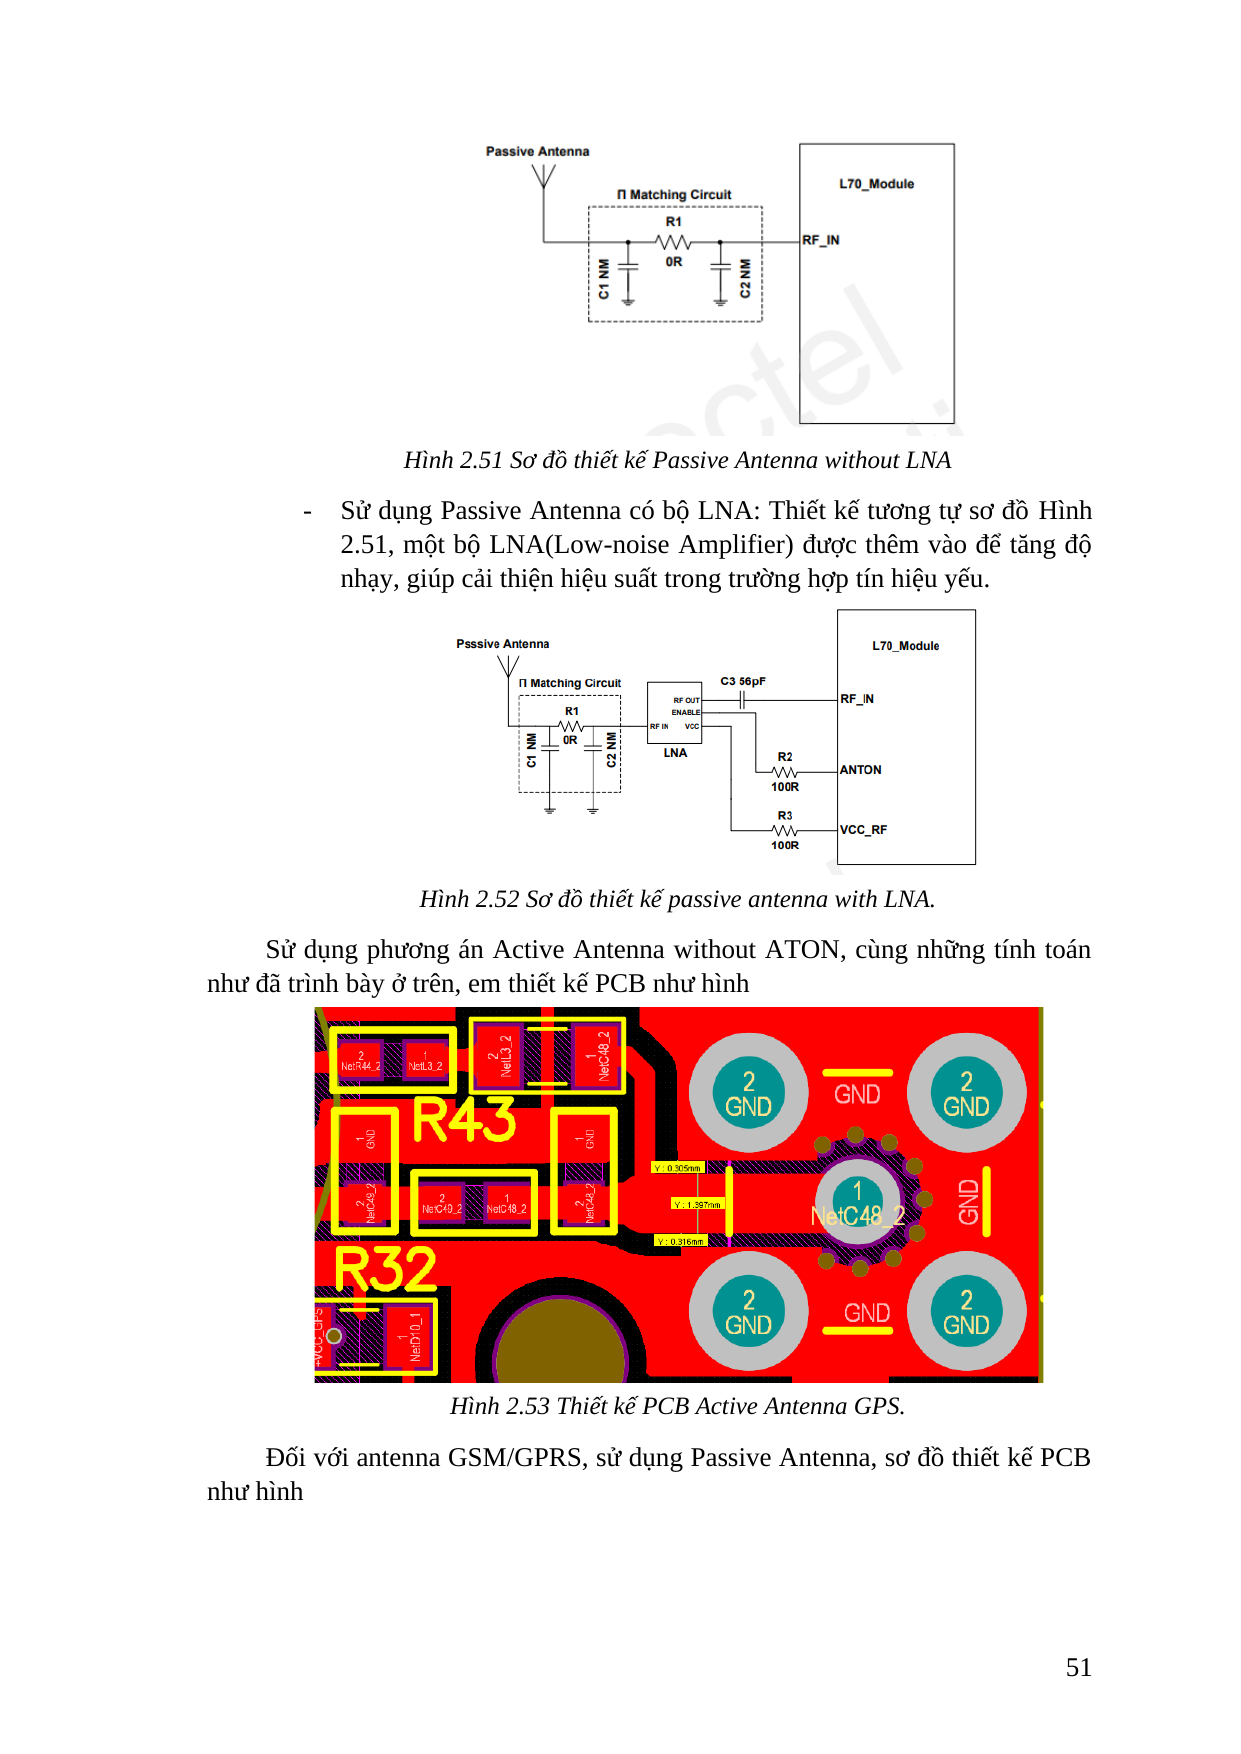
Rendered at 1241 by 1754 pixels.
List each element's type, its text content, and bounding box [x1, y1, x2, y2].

picture [468, 118, 964, 436]
text Đối với antenna GSM/GPRS, sử dụng Passive Antenna, sơ đồ thiết kế PCB như hình [207, 1441, 1092, 1506]
picture [446, 596, 987, 875]
picture [314, 1007, 1044, 1383]
text Sử dụng phương án Active Antenna without ATON, cùng những tính toán như đã trình bày ở trên, em thiết kế PCB như hình [207, 933, 1092, 998]
